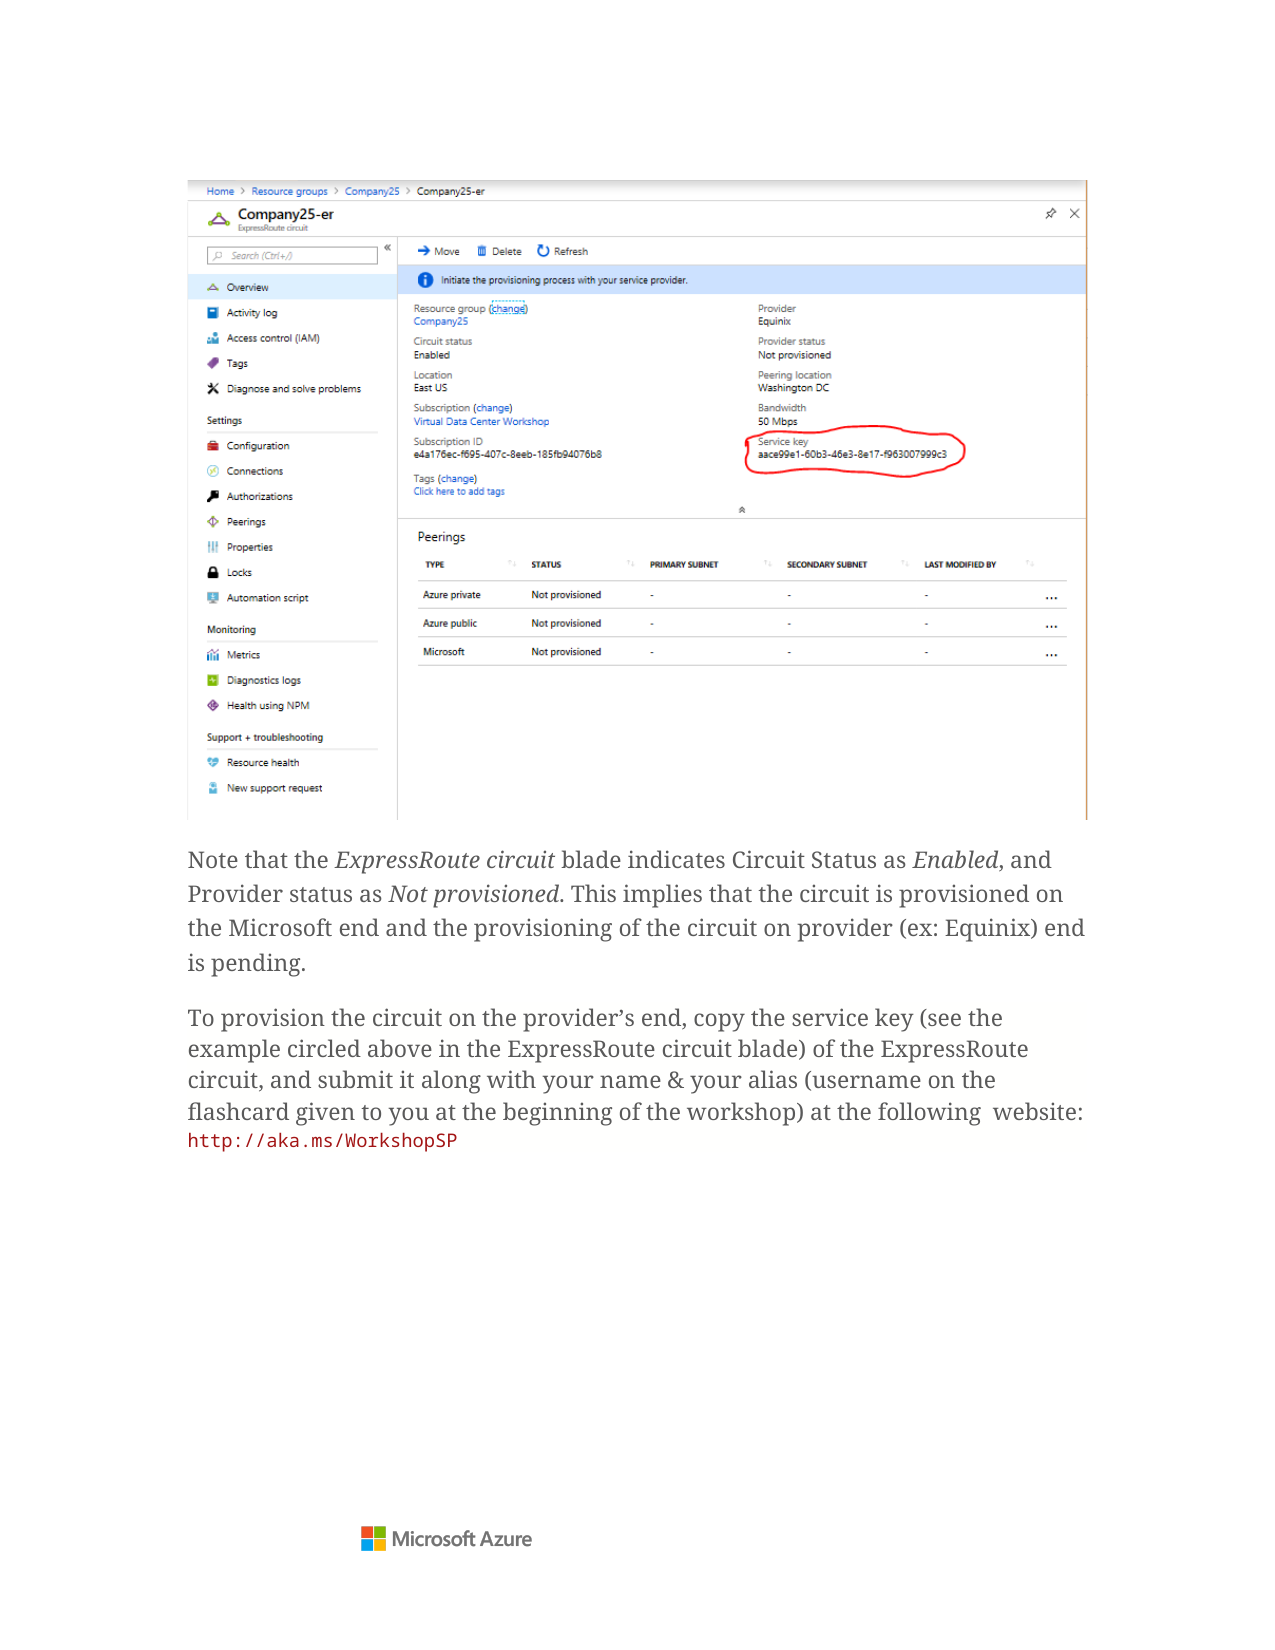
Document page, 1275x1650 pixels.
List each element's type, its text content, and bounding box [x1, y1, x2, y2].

list Note that the ExpressRoute circuit blade indicates Circuit Status as Enabled, and Provider status as Not provisioned. This implies that the circuit is provisioned on the Microsoft end and the provisioning of the circuit on provider (ex: Equinix) end is pending. [187, 844, 1087, 978]
text To provision the circuit on the provider’s end, copy the service key (see the example circled above in the ExpressRoute circuit blade) of the ExpressRoute circuit, and submit it along with your name & your alias (username on the flashcard given to you at the beginning of the workshop) at the following website: http://aka.ms/WorkshopSP [187, 1002, 1087, 1152]
picture [337, 1502, 557, 1575]
picture [187, 180, 1088, 820]
